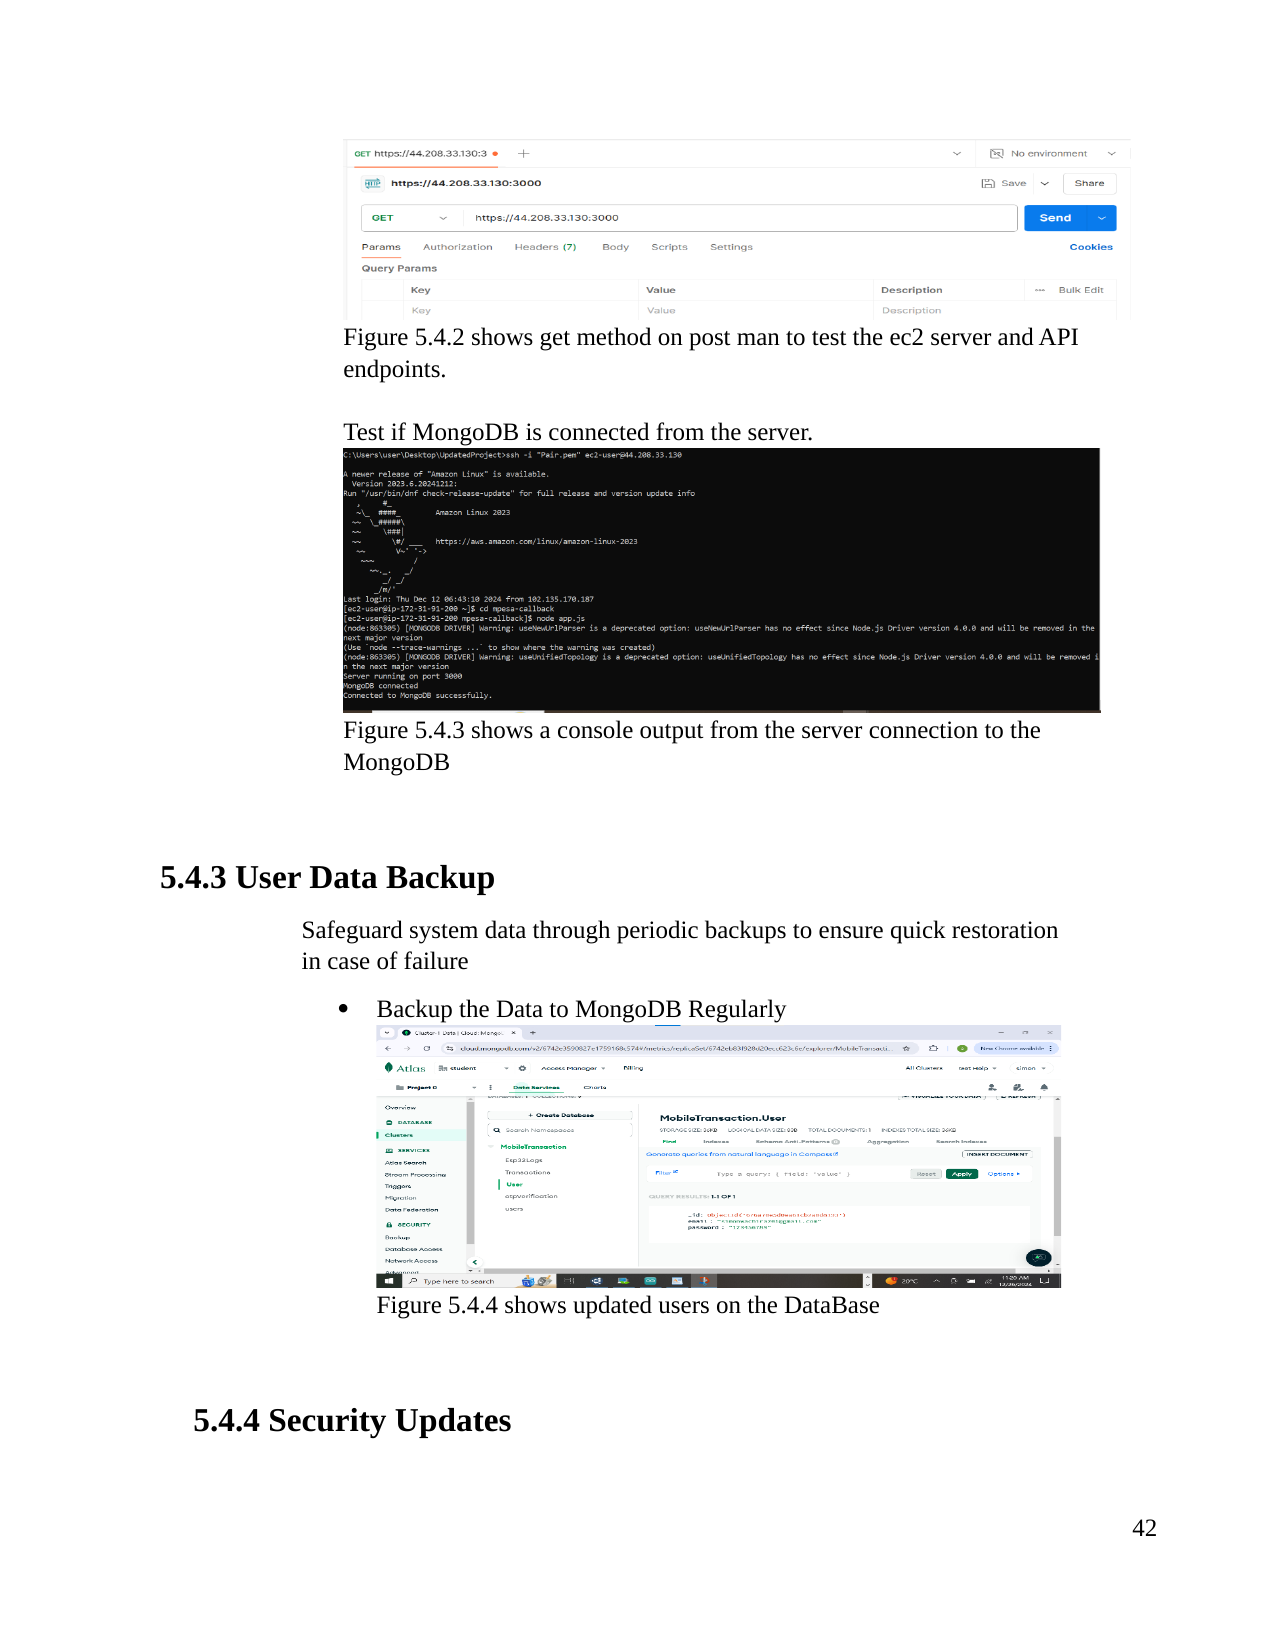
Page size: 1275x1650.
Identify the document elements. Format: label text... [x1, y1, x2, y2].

list Figure 5.4.3 shows a console output from the server connection to the MongoDB [343, 715, 1082, 775]
picture [376, 1025, 1062, 1288]
list Test if MongoDB is connected from the server. [343, 417, 1082, 446]
text 5.4.4 Security Updates [193, 1401, 1082, 1439]
picture [343, 139, 1131, 320]
list Figure 5.4.2 shows get method on post man to test the ec2 server and API endpoints. [343, 322, 1082, 382]
list Figure 5.4.4 shows updated users on the DataBase [376, 1290, 1082, 1319]
list Backup the Data to MongoDB Regularly [339, 994, 1082, 1022]
text Safeguard system data through periodic backups to ensure quick restoration in case of failure [301, 915, 1082, 975]
text 5.4.3 User Data Backup [118, 857, 1082, 895]
picture [343, 448, 1101, 713]
